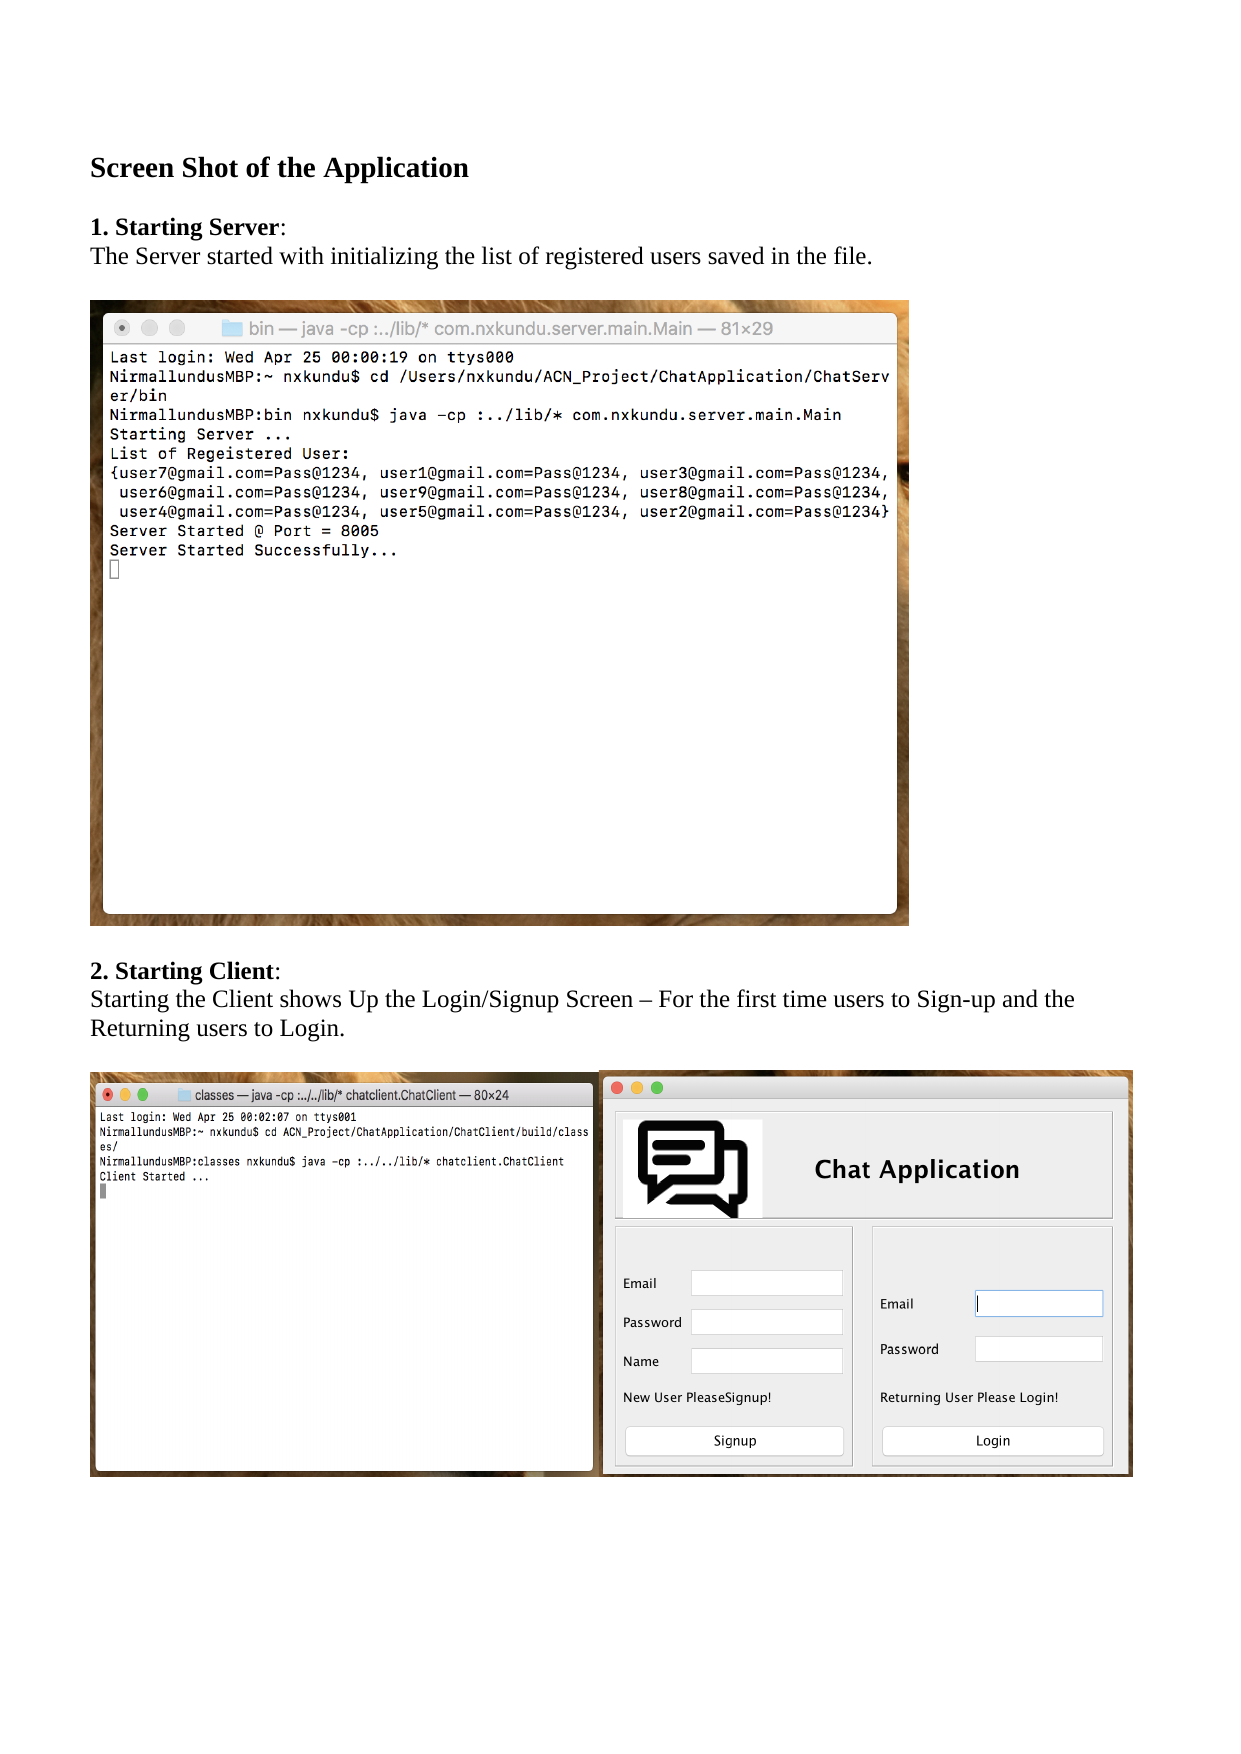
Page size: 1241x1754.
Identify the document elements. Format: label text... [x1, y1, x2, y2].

picture [90, 1070, 1133, 1477]
text 1. Starting Server: The Server started with initializing the list of registered users saved in the file. [90, 212, 1150, 270]
text 2. Starting Client: [90, 956, 1150, 984]
text Starting the Client shows Up the Login/Signup Screen – For the first time users to Sign-up and the Returning users to Login. [90, 984, 1150, 1042]
text Screen Shot of the Application [90, 150, 1150, 183]
picture [90, 300, 909, 926]
